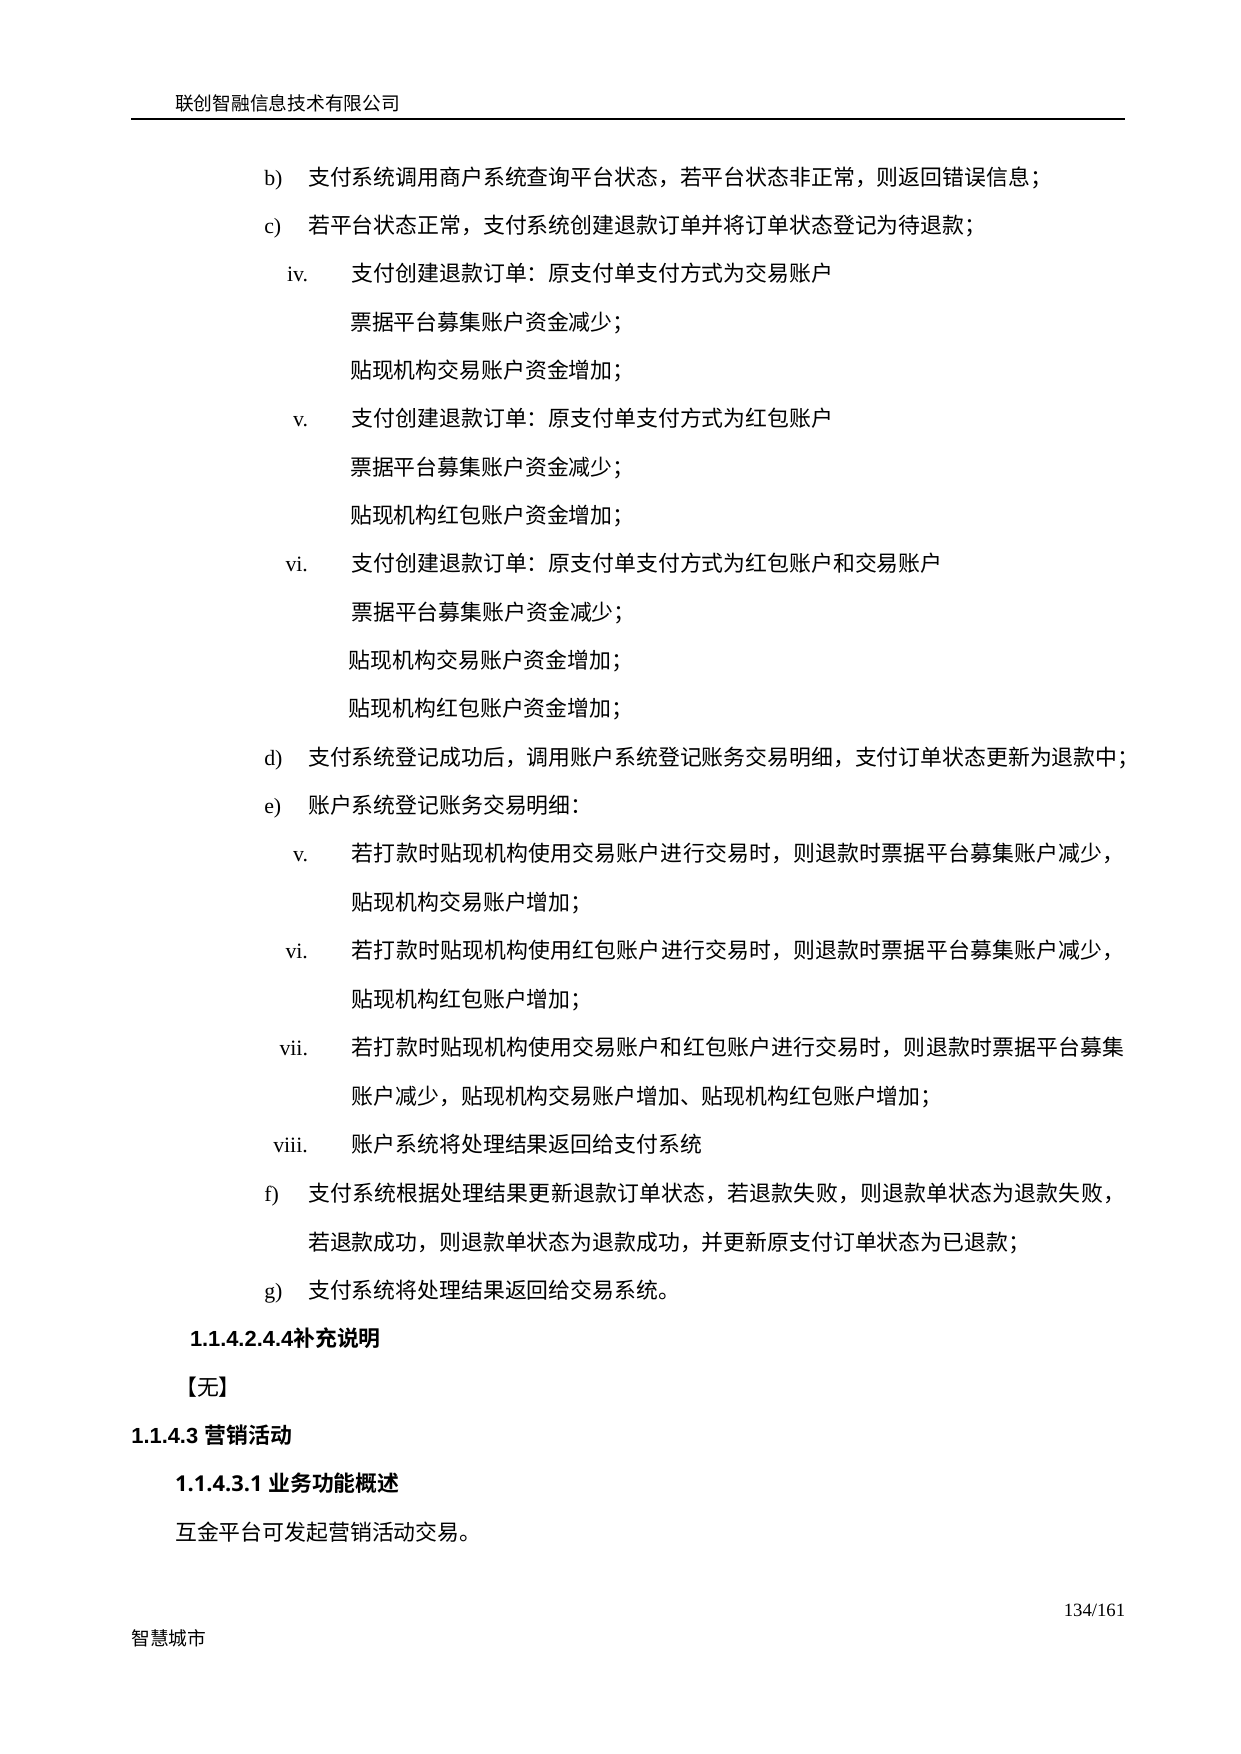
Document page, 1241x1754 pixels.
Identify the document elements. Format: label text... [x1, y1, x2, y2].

list 支付创建退款订单：原支付单支付方式为红包账户和交易账户 [308, 546, 1125, 578]
list 支付系统将处理结果返回给交易系统。 [264, 1272, 1125, 1305]
subtitle 营销活动 [131, 1417, 1125, 1450]
text 贴现机构红包账户资金增加； [131, 497, 1125, 530]
text 票据平台募集账户资金减少； [131, 304, 1125, 337]
list 支付系统根据处理结果更新退款订单状态，若退款失败，则退款单状态为退款失败，若退款成功，则退款单状态为退款成功，并更新原支付订单状态为已退款； [264, 1175, 1125, 1257]
text 贴现机构交易账户资金增加； [131, 642, 1125, 675]
text 贴现机构交易账户资金增加； [131, 352, 1125, 385]
subtitle 补充说明 [146, 1321, 1103, 1353]
list 若打款时贴现机构使用交易账户进行交易时，则退款时票据平台募集账户减少，贴现机构交易账户增加； [308, 836, 1125, 917]
list 账户系统登记账务交易明细： [264, 787, 1125, 820]
text 【无】 [131, 1369, 1125, 1402]
text 贴现机构红包账户资金增加； [131, 691, 1125, 723]
list 账户系统将处理结果返回给支付系统 [308, 1127, 1125, 1159]
subtitle 业务功能概述 [131, 1466, 1125, 1498]
text 互金平台可发起营销活动交易。 [131, 1514, 1125, 1547]
list 若打款时贴现机构使用交易账户和红包账户进行交易时，则退款时票据平台募集账户减少，贴现机构交易账户增加、贴现机构红包账户增加； [308, 1030, 1125, 1111]
list 若打款时贴现机构使用红包账户进行交易时，则退款时票据平台募集账户减少，贴现机构红包账户增加； [308, 933, 1125, 1014]
list 若平台状态正常，支付系统创建退款订单并将订单状态登记为待退款； [264, 207, 1125, 240]
text 票据平台募集账户资金减少； [131, 449, 1125, 482]
list 支付创建退款订单：原支付单支付方式为红包账户 [308, 401, 1125, 433]
list 票据平台募集账户资金减少； [307, 594, 1125, 627]
list 支付系统登记成功后，调用账户系统登记账务交易明细，支付订单状态更新为退款中； [264, 739, 1125, 772]
list 支付系统调用商户系统查询平台状态，若平台状态非正常，则返回错误信息； [264, 159, 1125, 192]
list 支付创建退款订单：原支付单支付方式为交易账户 [308, 256, 1125, 288]
